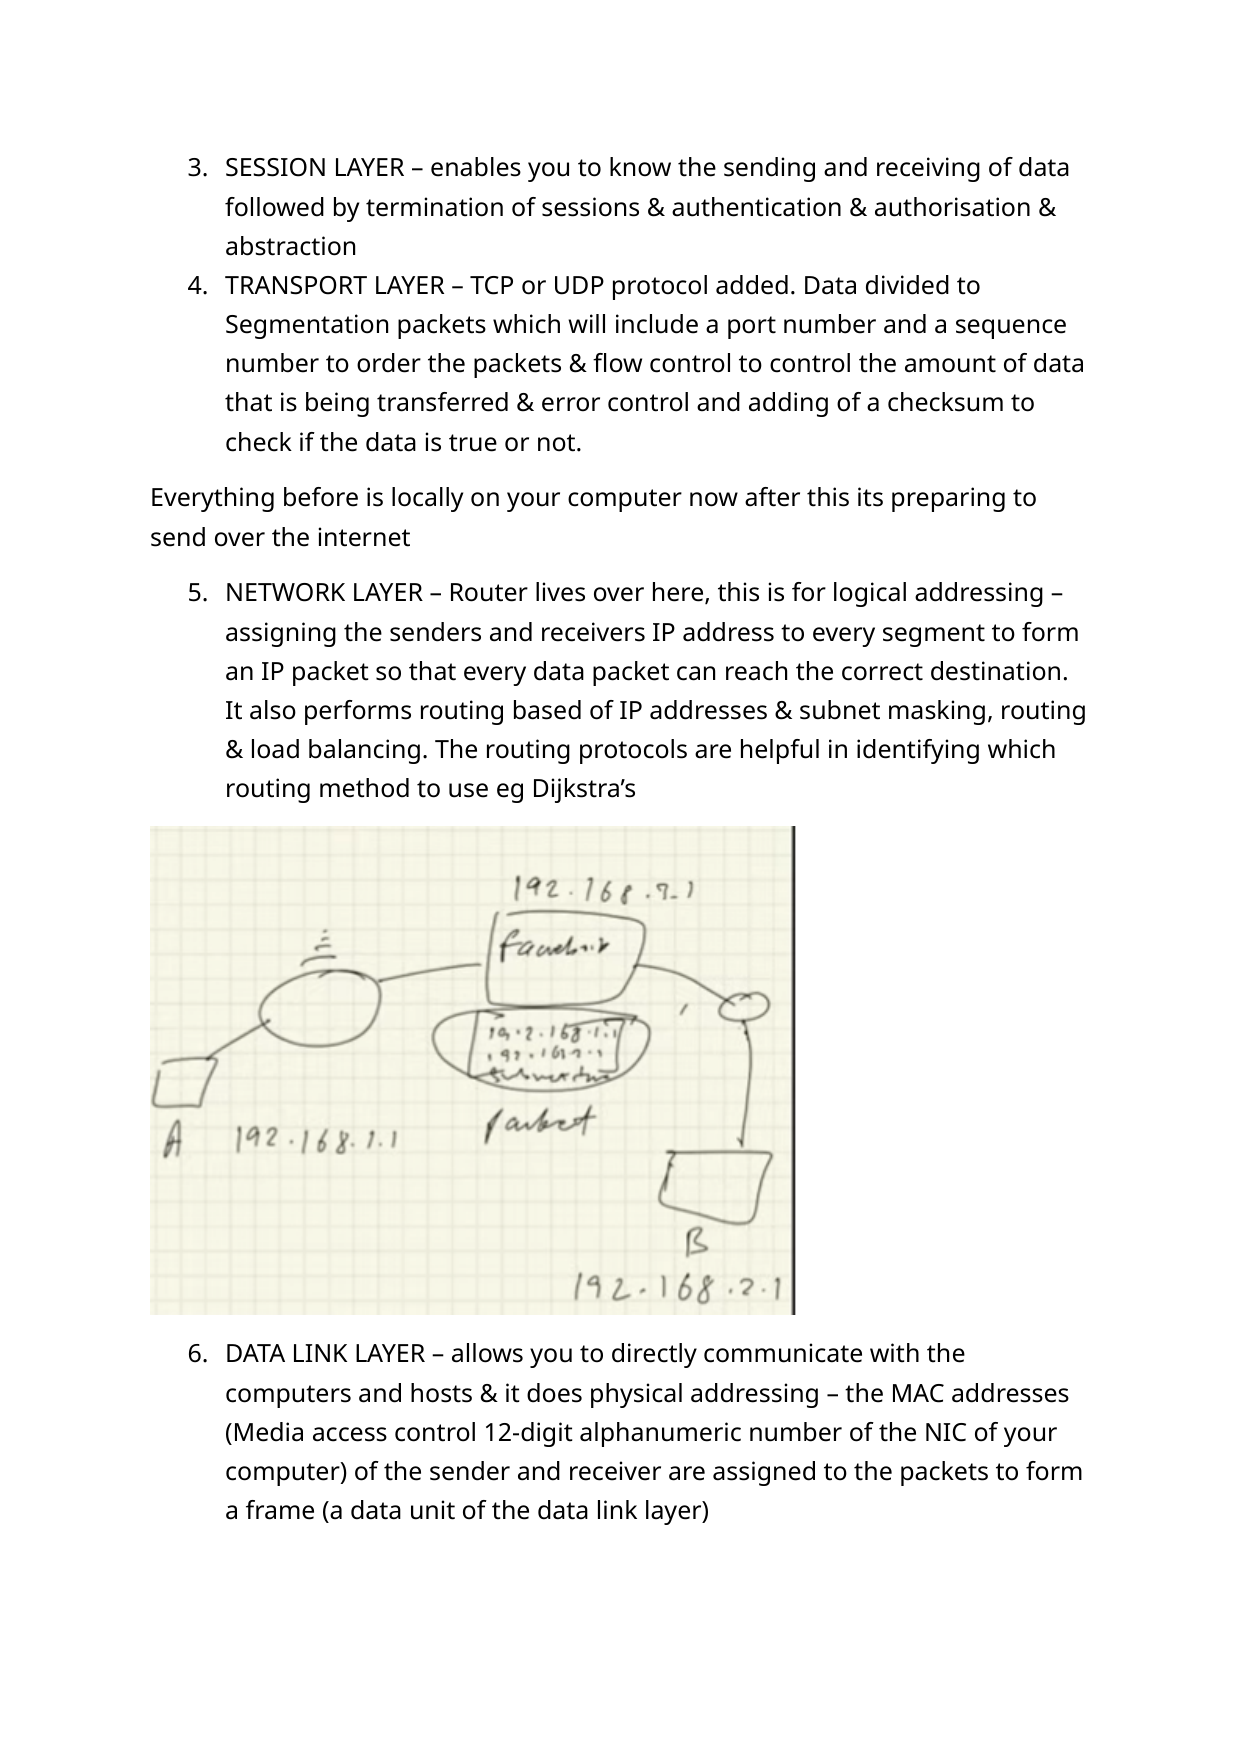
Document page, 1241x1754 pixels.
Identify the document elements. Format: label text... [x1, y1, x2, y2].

list SESSION LAYER – enables you to know the sending and receiving of data followed by termination of sessions & authentication & authorisation & abstraction [187, 150, 1090, 262]
list NETWORK LAYER – Router lives over here, this is for logical addressing – assigning the senders and receivers IP address to every segment to form an IP packet so that every data packet can reach the correct destination. It also performs routing based of IP addresses & subnet masking, routing & load balancing. The routing protocols are helpful in identifying which routing method to use eg Dijkstra’s [187, 575, 1090, 805]
list DATA LINK LAYER – allows you to directly communicate with the computers and hosts & it does physical addressing – the MAC addresses (Media access control 12-digit alphanumeric number of the NIC of your computer) of the sender and receiver are assigned to the packets to form a frame (a data unit of the data link layer) [187, 1336, 1090, 1527]
list TRANSPORT LAYER – TCP or UDP protocol added. Data divided to Segmentation packets which will include a port number and a sequence number to order the packets & flow control to control the amount of data that is being transferred & error control and adding of a checksum to check if the data is true or not. [187, 267, 1090, 458]
text Everything before is locally on your computer now after this its preparing to send over the internet [150, 480, 1090, 553]
picture [150, 826, 796, 1315]
